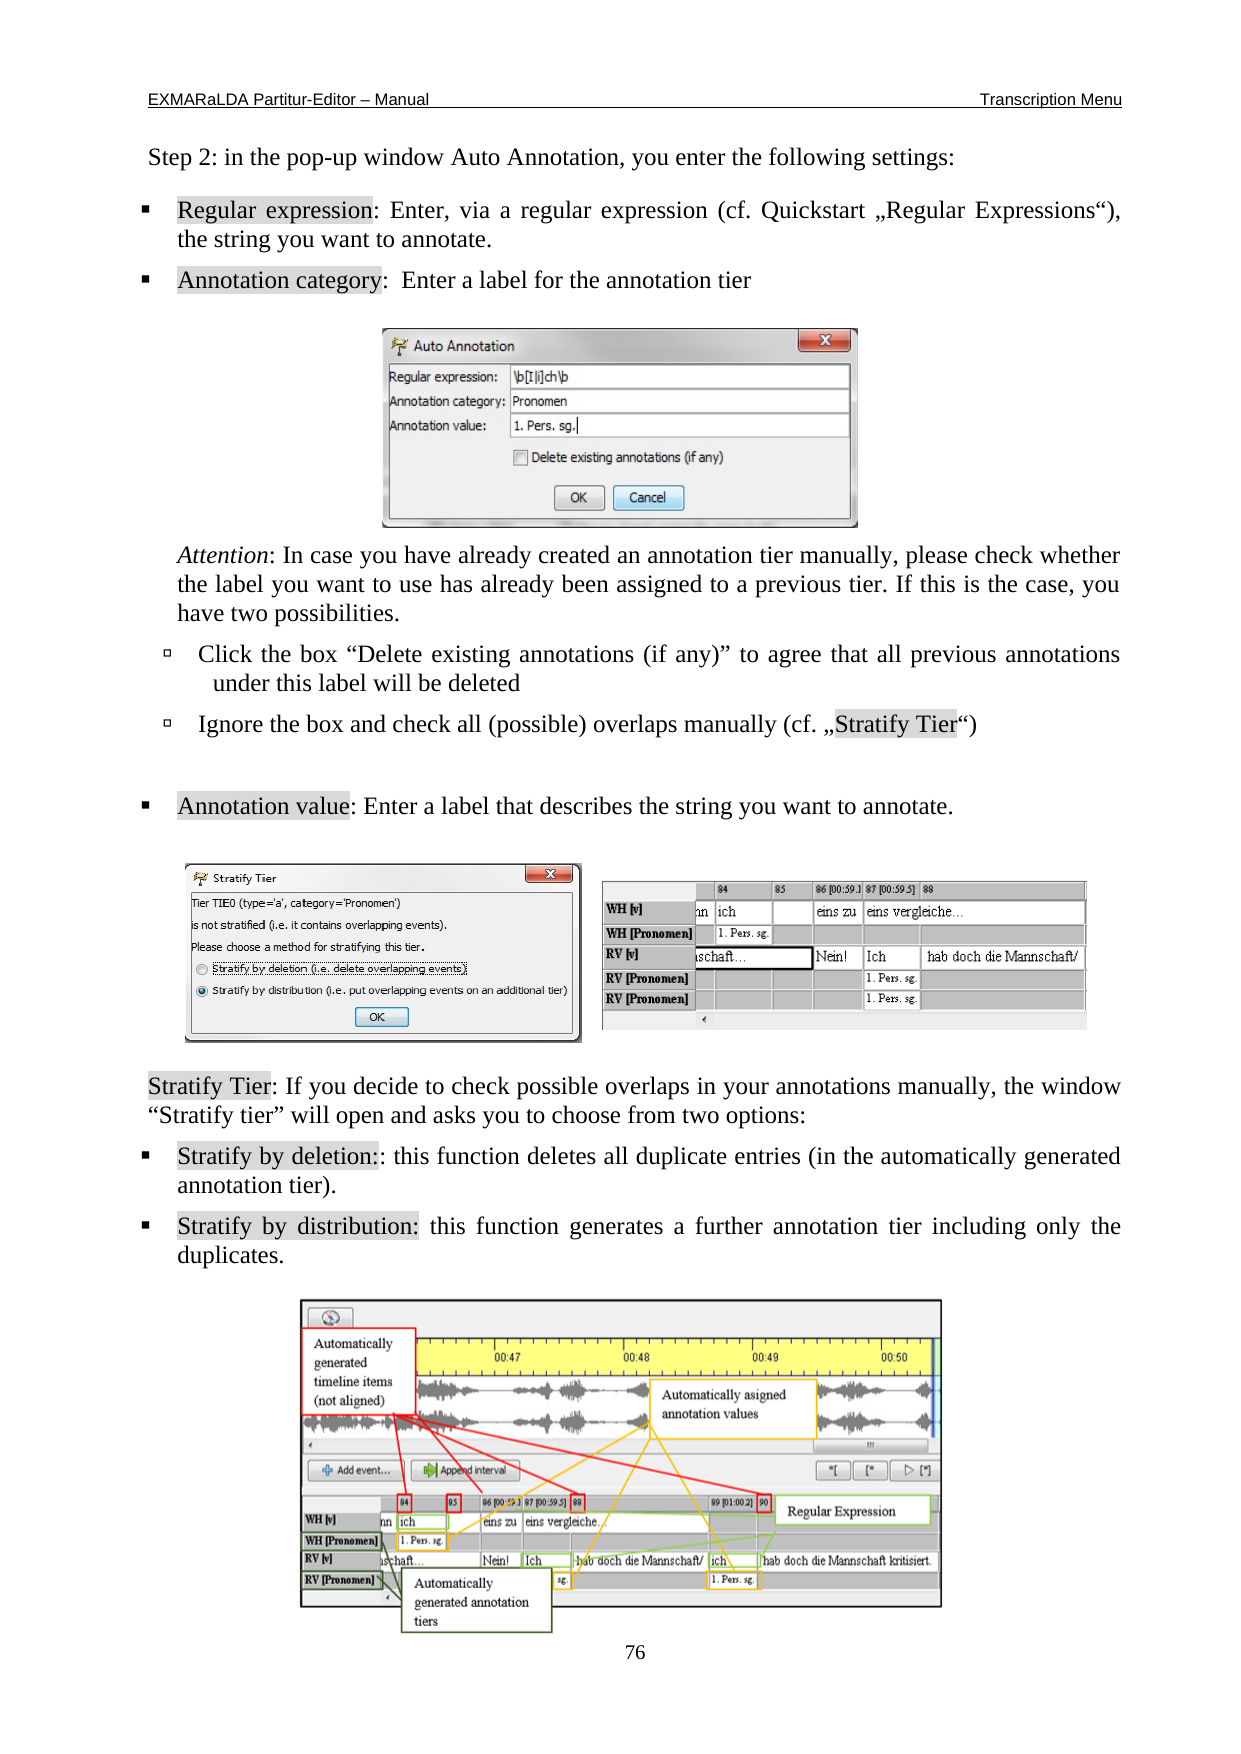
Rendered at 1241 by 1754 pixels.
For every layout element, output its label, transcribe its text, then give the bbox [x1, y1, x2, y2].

text Click the box “Delete existing annotations (if any)” to agree that all previous annotations under this label will be deleted [162, 639, 1122, 696]
picture [382, 328, 858, 528]
text Annotation category: Enter a label for the annotation tier [382, 266, 1122, 294]
text Stratify by distribution: this function generates a further annotation tier including only the duplicates. [139, 1211, 1122, 1269]
text Ignore the box and check all (possible) overlaps manually (cf. „Stratify Tier“) [162, 709, 835, 738]
text Ignore the box and check all (possible) overlaps manually (cf. „Stratify Tier“) [957, 709, 1122, 738]
text Step 2: in the pop-up window Auto Annotation, you enter the following settings: [148, 142, 1122, 171]
picture [602, 880, 1087, 1030]
text Regular expression: Enter, via a regular expression (cf. Quickstart „Regular Expressions“), the string you want to annotate. [139, 196, 1122, 253]
text Stratify Tier: If you decide to check possible overlaps in your annotations manually, the window “Stratify tier” will open and asks you to choose from two options: [148, 1071, 1122, 1129]
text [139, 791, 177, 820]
text Stratify by deletion:: this function deletes all duplicate entries (in the automatically generated annotation tier). [139, 1141, 1122, 1199]
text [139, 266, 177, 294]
picture [185, 863, 582, 1043]
text Annotation value: Enter a label that describes the string you want to annotate. [350, 791, 1122, 820]
picture [293, 1295, 947, 1638]
